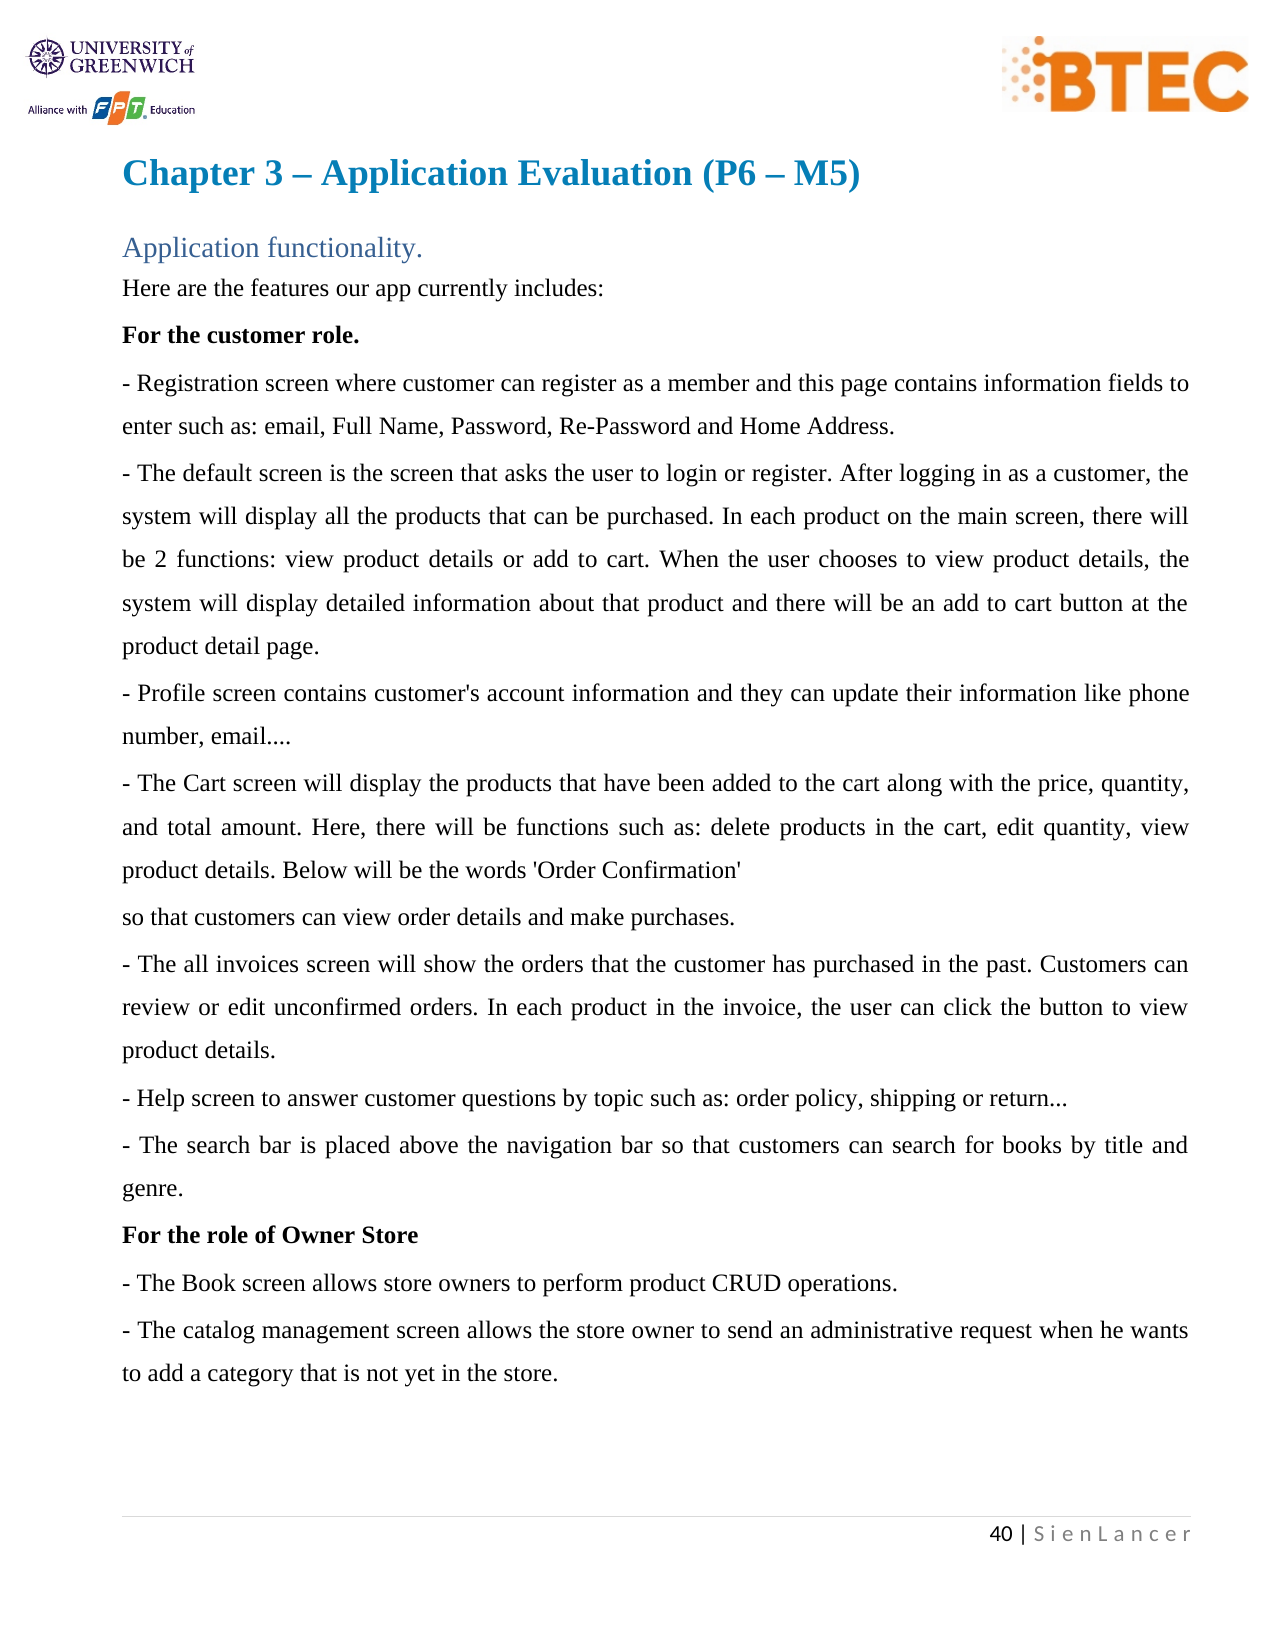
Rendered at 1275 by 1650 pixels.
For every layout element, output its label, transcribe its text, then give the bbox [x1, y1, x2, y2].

subtitle - The search bar is placed above the navigation bar so that customers can search for books by title and genre. [122, 1130, 1191, 1202]
subtitle Application functionality. [122, 231, 1191, 264]
subtitle - The Book screen allows store owners to perform product CRUD operations. [122, 1268, 1191, 1297]
subtitle For the role of Owner Store [122, 1221, 1191, 1249]
subtitle For the customer role. [122, 321, 1191, 349]
subtitle - Profile screen contains customer's account information and they can update their information like phone number, email.... [122, 678, 1191, 750]
subtitle - The catalog management screen allows the store owner to send an administrative request when he wants to add a category that is not yet in the store. [122, 1315, 1191, 1387]
subtitle Here are the features our app currently includes: [122, 273, 1191, 302]
subtitle - Registration screen where customer can register as a member and this page contains information fields to enter such as: email, Full Name, Password, Re-Password and Home Address. [122, 368, 1191, 440]
subtitle Chapter 3 – Application Evaluation (P6 – M5) [122, 150, 1191, 193]
subtitle - The all invoices screen will show the orders that the customer has purchased in the past. Customers can review or edit unconfirmed orders. In each product in the invoice, the user can click the button to view product details. [122, 949, 1191, 1064]
subtitle - The Cart screen will display the products that have been added to the cart along with the price, quantity, and total amount. Here, there will be functions such as: delete products in the cart, edit quantity, view product details. Below will be the words 'Order Confirmation' [122, 768, 1191, 883]
picture [1001, 36, 1249, 112]
subtitle so that customers can view order details and make purchases. [122, 902, 1191, 931]
subtitle - Help screen to answer customer questions by topic such as: order policy, shipping or return... [122, 1083, 1191, 1112]
picture [14, 25, 207, 136]
subtitle - The default screen is the screen that asks the user to login or register. After logging in as a customer, the system will display all the products that can be purchased. In each product on the main screen, there will be 2 functions: view product details or add to cart. When the user chooses to view product details, the system will display detailed information about that product and there will be an add to cart button at the product detail page. [122, 458, 1191, 659]
